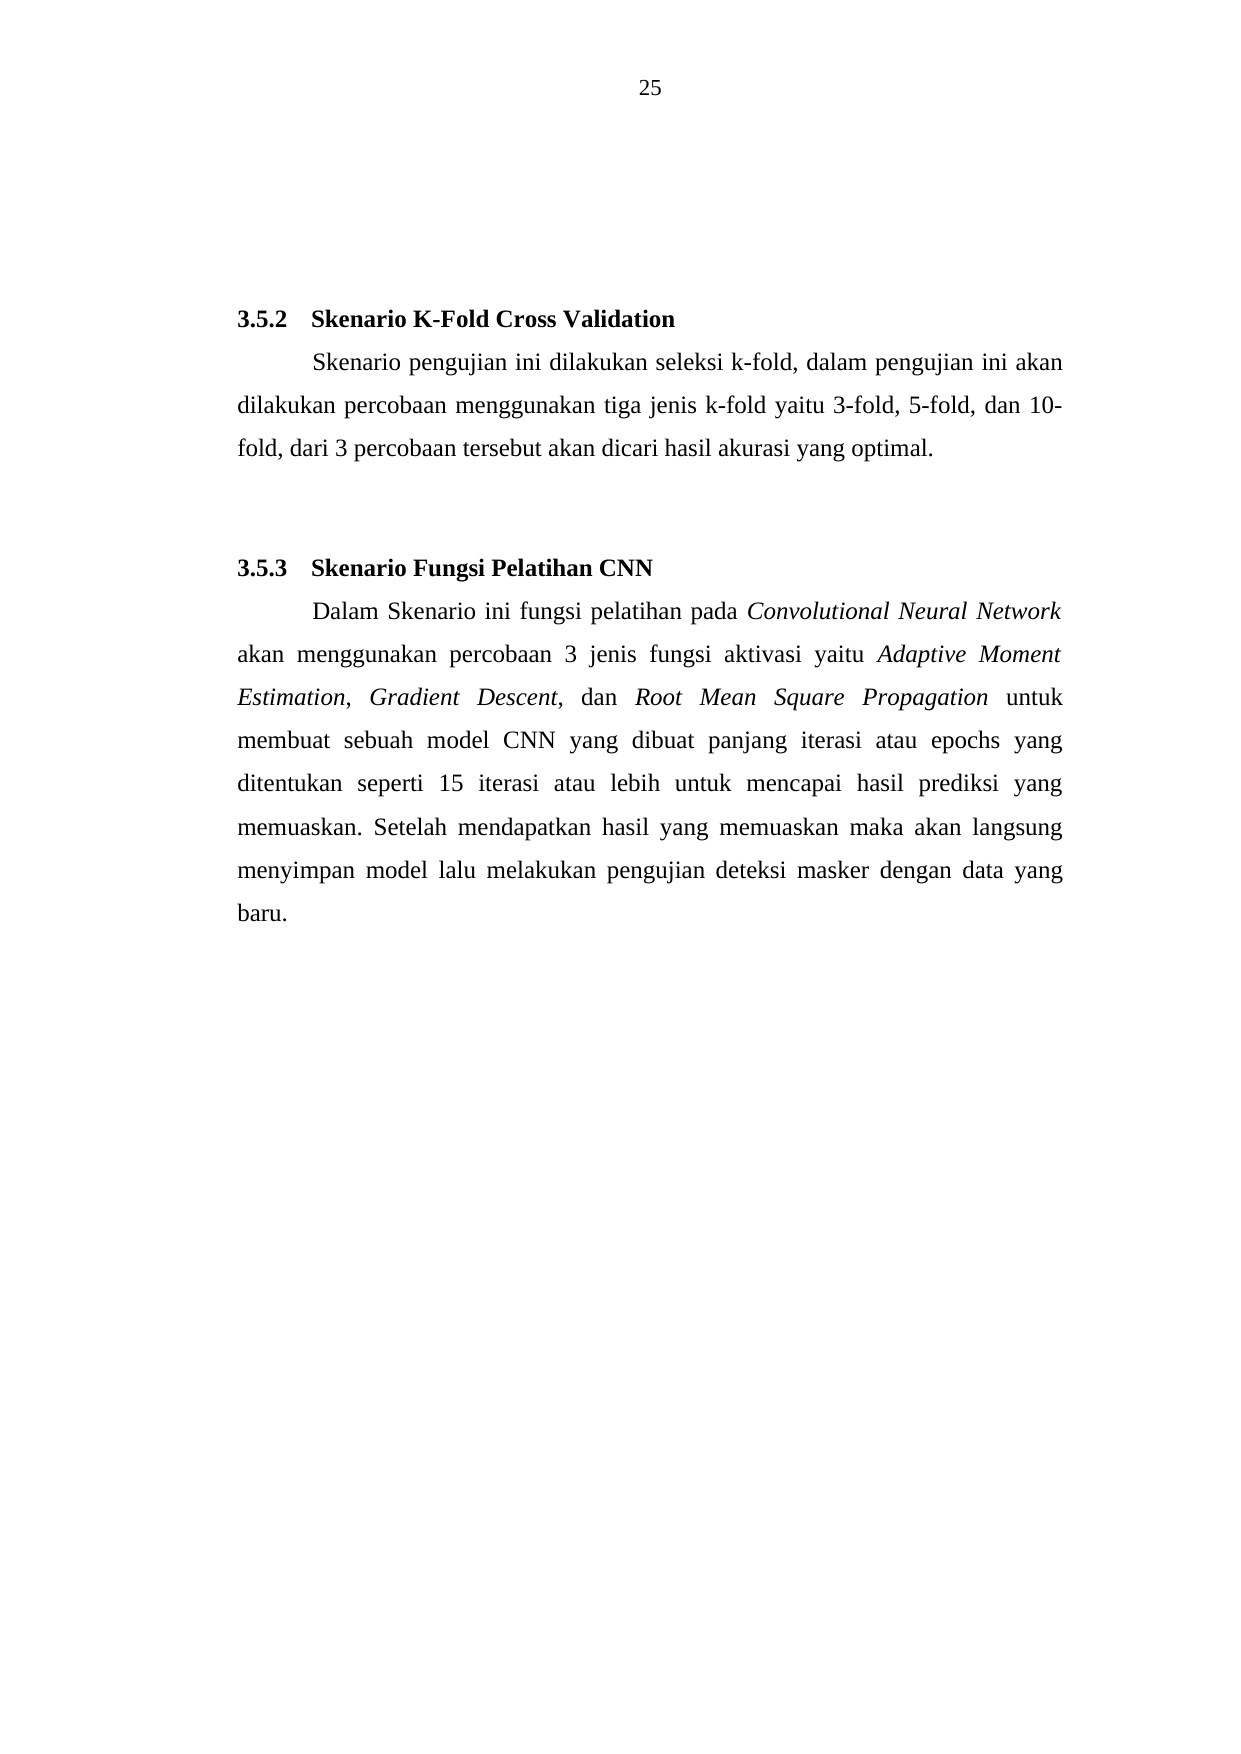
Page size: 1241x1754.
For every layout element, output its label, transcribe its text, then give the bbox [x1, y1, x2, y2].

text Dalam Skenario ini fungsi pelatihan pada Convolutional Neural Network akan menggunakan percobaan 3 jenis fungsi aktivasi yaitu Adaptive Moment Estimation, Gradient Descent, dan Root Mean Square Propagation untuk membuat sebuah model CNN yang dibuat panjang iterasi atau epochs yang ditentukan seperti 15 iterasi atau lebih untuk mencapai hasil prediksi yang memuaskan. Setelah mendapatkan hasil yang memuaskan maka akan langsung menyimpan model lalu melakukan pengujian deteksi masker dengan data yang baru. [237, 596, 1063, 927]
text Skenario pengujian ini dilakukan seleksi k-fold, dalam pengujian ini akan dilakukan percobaan menggunakan tiga jenis k-fold yaitu 3-fold, 5-fold, dan 10-fold, dari 3 percobaan tersebut akan dicari hasil akurasi yang optimal. [237, 347, 1063, 462]
subtitle 3.5.3 Skenario Fungsi Pelatihan CNN [237, 553, 1063, 582]
subtitle 3.5.2 Skenario K-Fold Cross Validation [237, 304, 1063, 333]
